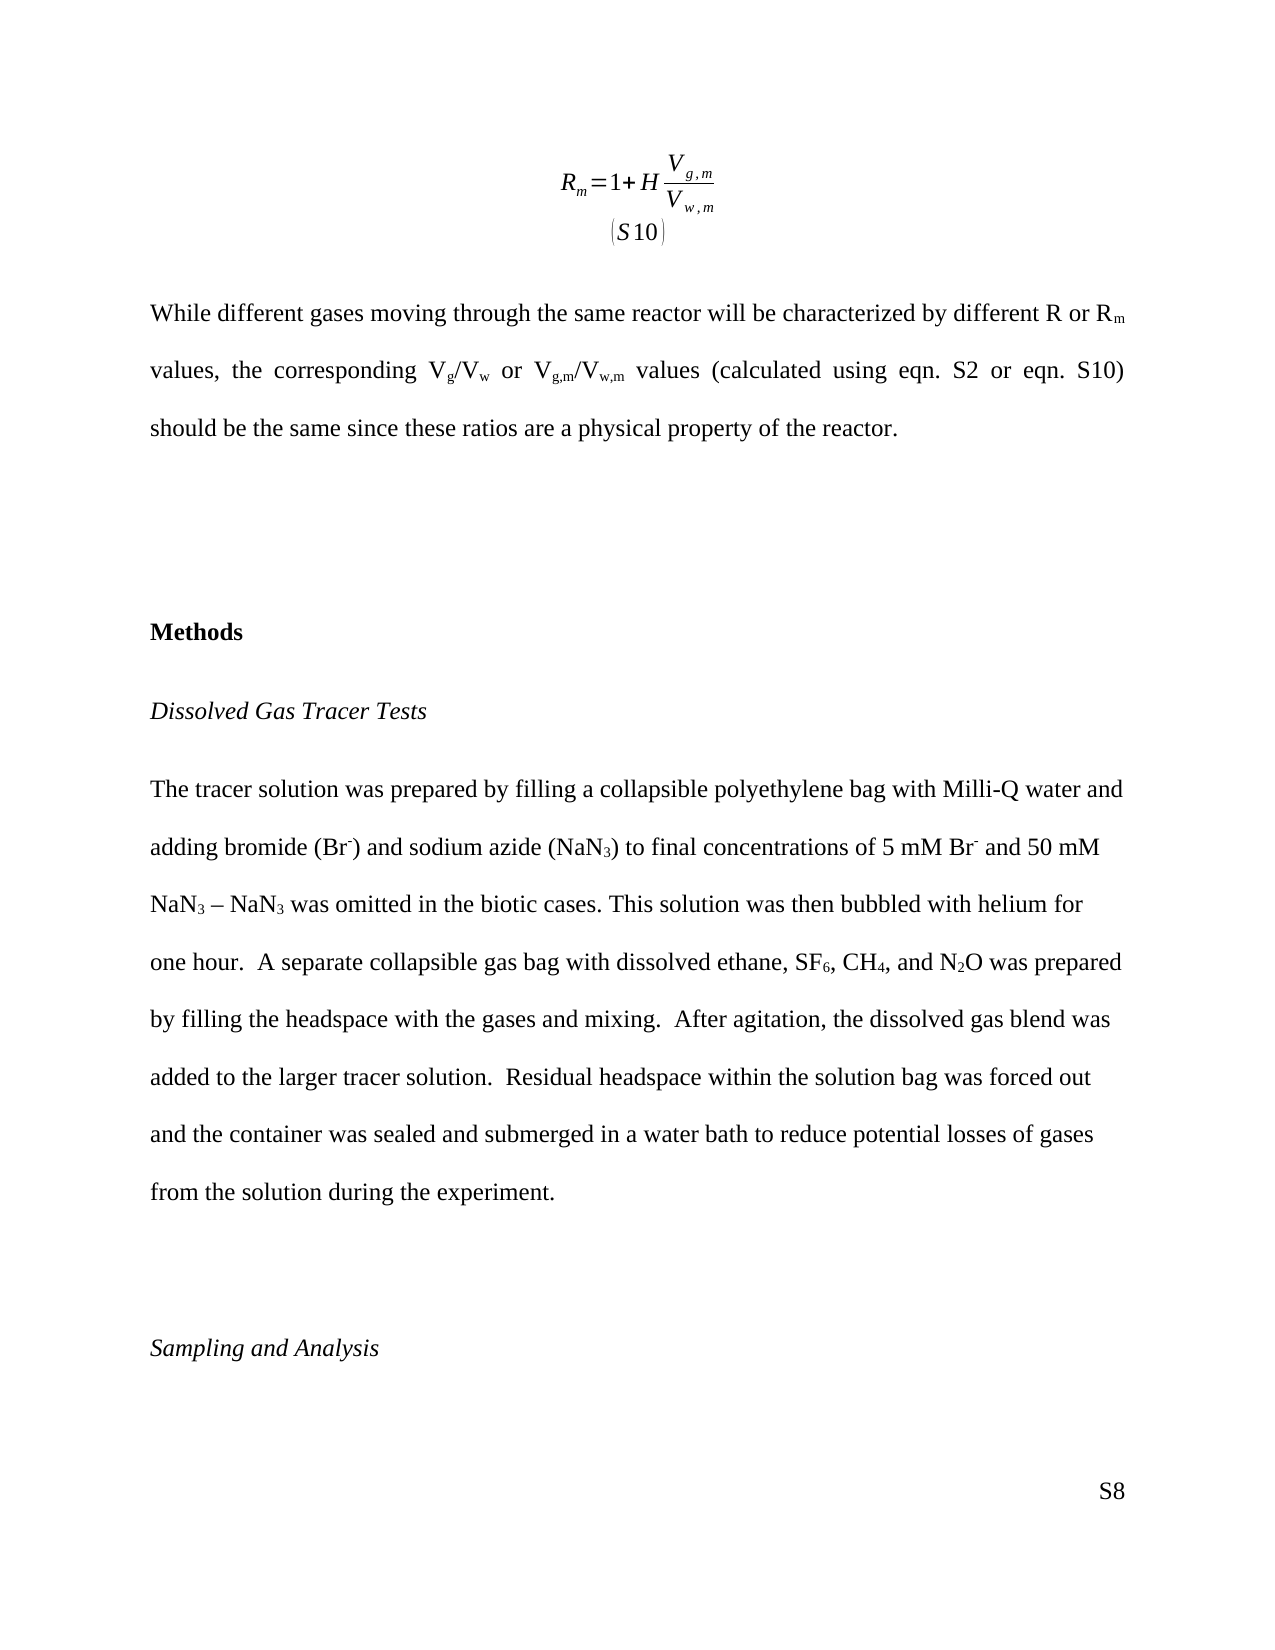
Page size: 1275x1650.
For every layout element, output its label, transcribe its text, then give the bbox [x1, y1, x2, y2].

text While different gases moving through the same reactor will be characterized by different R or Rm values, the corresponding Vg/Vw or Vg,m/Vw,m values (calculated using eqn. S2 or eqn. S10) should be the same since these ratios are a physical property of the reactor. [150, 298, 1125, 442]
text Sampling and Analysis [150, 1333, 1125, 1362]
text Methods [150, 617, 1125, 646]
text The tracer solution was prepared by filling a collapsible polyethylene bag with Milli-Q water and adding bromide (Br-) and sodium azide (NaN3) to final concentrations of 5 mM Br- and 50 mM NaN3 – NaN3 was omitted in the biotic cases. This solution was then bubbled with helium for one hour. A separate collapsible gas bag with dissolved ethane, SF6, CH4, and N2O was prepared by filling the headspace with the gases and mixing. After agitation, the dissolved gas blend was added to the larger tracer solution. Residual headspace within the solution bag was forced out and the container was sealed and submerged in a water bath to reduce potential losses of gases from the solution during the experiment. [150, 774, 1125, 1205]
text Dissolved Gas Tracer Tests [150, 696, 1125, 724]
